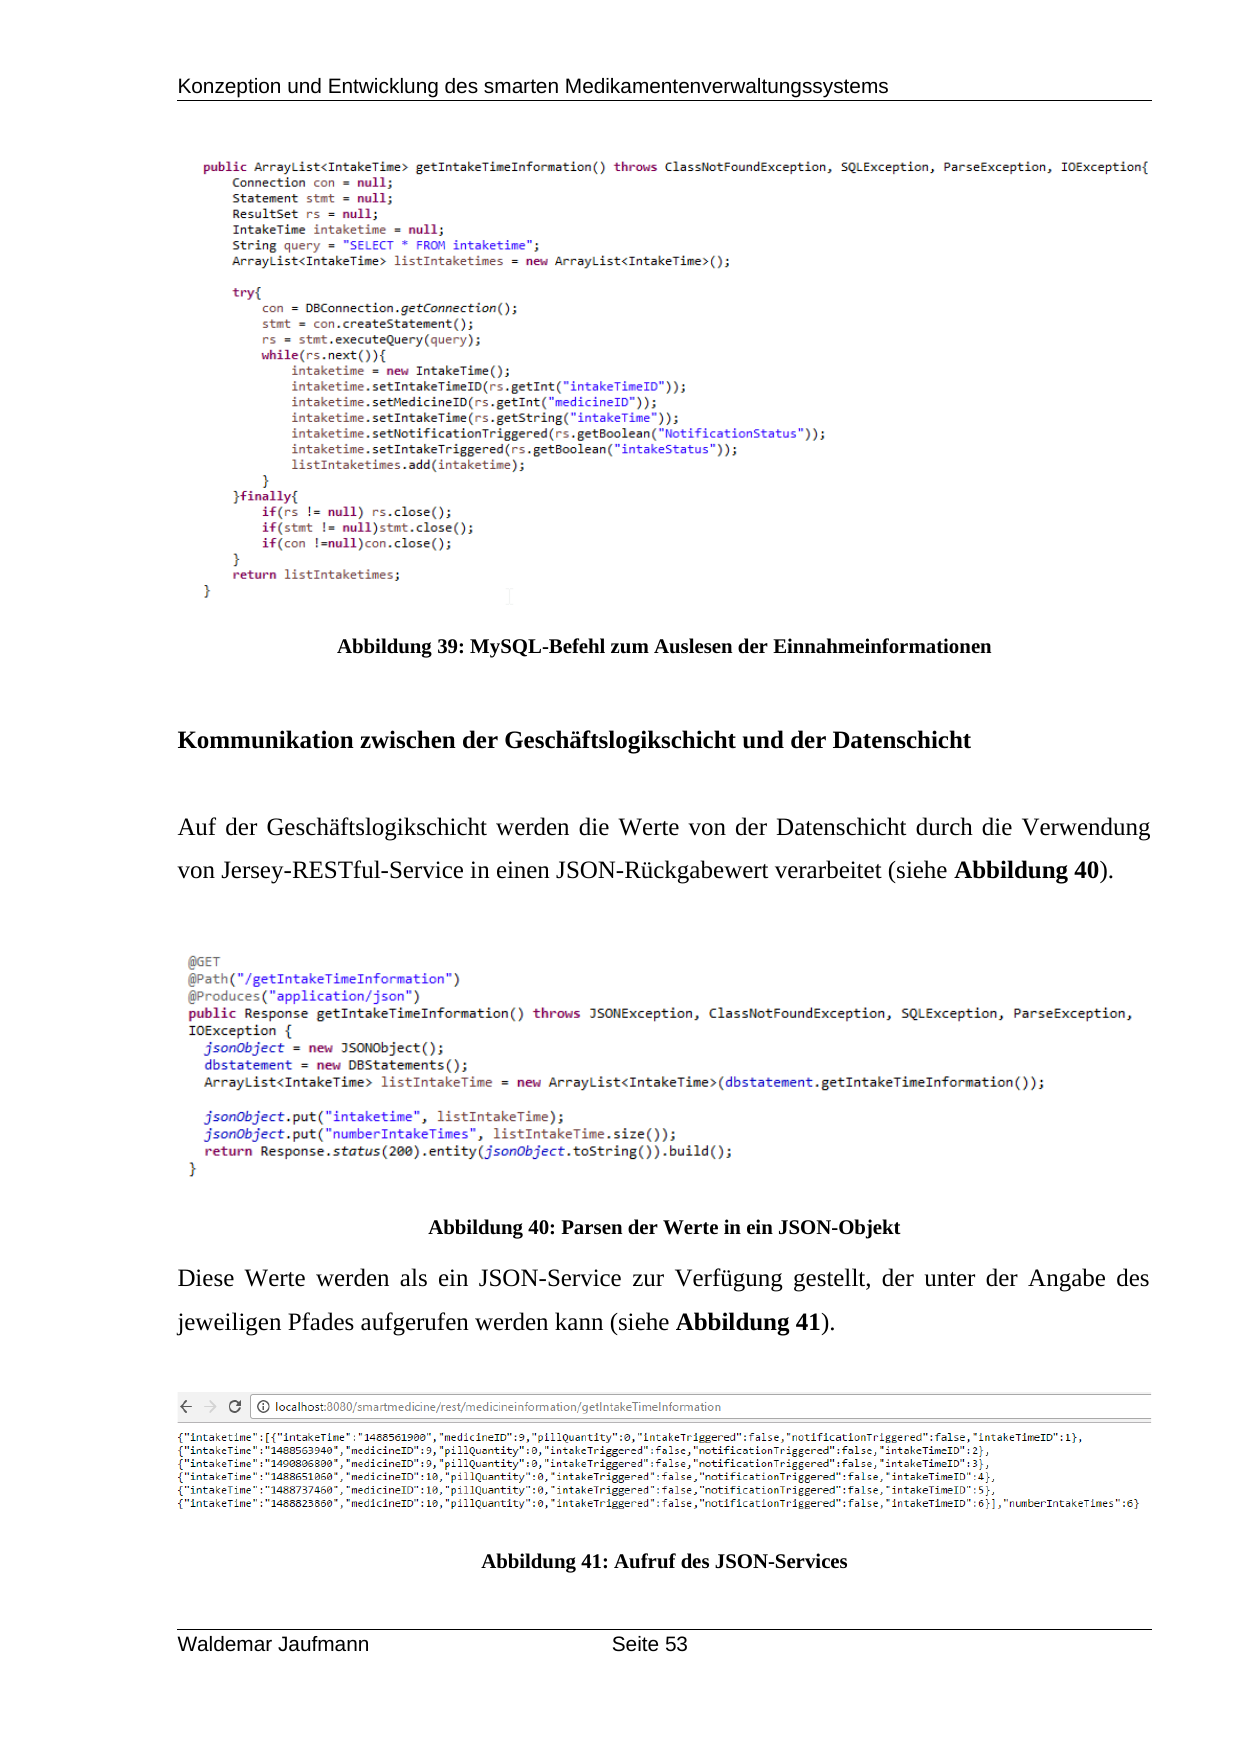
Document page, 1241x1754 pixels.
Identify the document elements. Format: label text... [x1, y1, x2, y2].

text Diese Werte werden als ein JSON-Service zur Verfügung gestellt, der unter der Angabe des jeweiligen Pfades aufgerufen werden kann (siehe Abbildung 40). [177, 1263, 1152, 1335]
text Auf der Geschäftslogikschicht werden die Werte von der Datenschicht durch die Verwendung von Jersey-RESTful-Service in einen JSON-Rückgabewert verarbeitet (siehe Abbildung 39). [177, 812, 1152, 884]
picture [177, 147, 1152, 607]
text Kommunikation zwischen der Geschäftslogikschicht und der Datenschicht [177, 726, 1152, 754]
text Abbildung 39: MySQL-Befehl zum Auslesen der Einnahmeinformationen [177, 634, 1152, 658]
text Abbildung 40: Parsen der Werte in ein JSON-Objekt [177, 1215, 1152, 1239]
picture [177, 941, 1152, 1189]
text Abbildung 41: Aufruf des JSON-Services [177, 1549, 1152, 1573]
picture [177, 1392, 1152, 1523]
